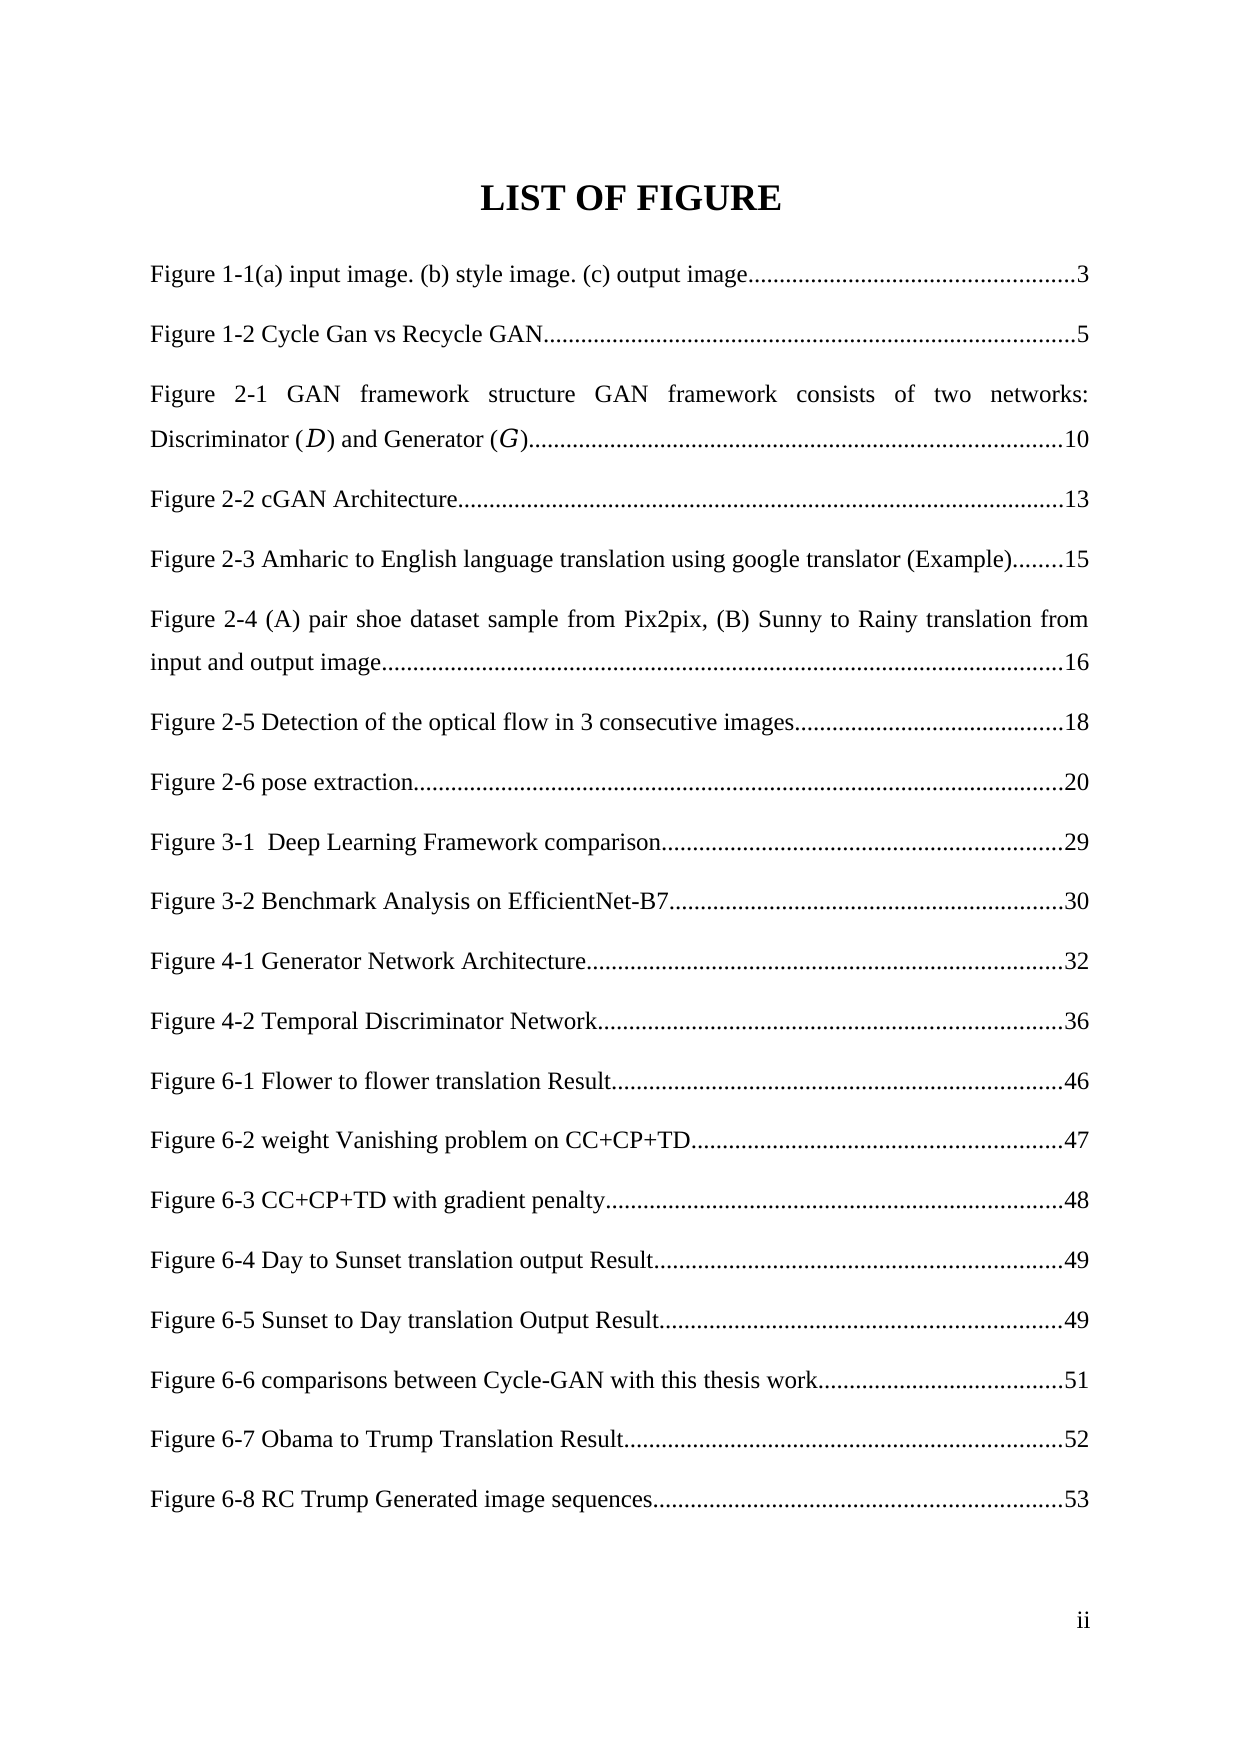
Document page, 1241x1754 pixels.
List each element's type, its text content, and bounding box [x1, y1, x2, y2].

text Figure 4-1 Generator Network Architecture 32 [150, 946, 1090, 975]
text Figure 6-7 Obama to Trump Translation Result 52 [150, 1424, 1090, 1453]
text Figure 3-1 Deep Learning Framework comparison. 29 [150, 827, 1090, 855]
text Figure 2-3 Amharic to English language translation using google translator (Example). 15 [150, 544, 1090, 573]
text Figure 1-1(a) input image. (b) style image. (c) output image 3 [150, 259, 1090, 288]
text Figure 3-2 Benchmark Analysis on EfficientNet-B7 30 [150, 886, 1090, 915]
text Figure 6-5 Sunset to Day translation Output Result 49 [150, 1305, 1090, 1334]
text Figure 2-5 Detection of the optical flow in 3 consecutive images. 18 [150, 707, 1090, 736]
text Figure 2-1 GAN framework structure GAN framework consists of two networks: Discriminator (𝐷) and Generator (𝐺) 10 [150, 379, 1090, 453]
text Figure 2-6 pose extraction 20 [150, 767, 1090, 796]
text Figure 6-8 RC Trump Generated image sequences 53 [150, 1484, 1090, 1513]
text Figure 6-4 Day to Sunset translation output Result 49 [150, 1245, 1090, 1274]
text Figure 4-2 Temporal Discriminator Network 36 [150, 1006, 1090, 1035]
text Figure 6-2 weight Vanishing problem on CC+CP+TD 47 [150, 1126, 1090, 1154]
text Figure 6-6 comparisons between Cycle-GAN with this thesis work 51 [150, 1365, 1090, 1393]
text Figure 6-1 Flower to flower translation Result 46 [150, 1066, 1090, 1094]
subtitle LIST OF FIGURE [150, 175, 1112, 218]
text Figure 2-4 (A) pair shoe dataset sample from Pix2pix, (B) Sunny to Rainy translation from input and output image 16 [150, 604, 1090, 676]
text Figure 1-2 Cycle Gan vs Recycle GAN 5 [150, 319, 1090, 348]
text Figure 2-2 cGAN Architecture 13 [150, 484, 1090, 513]
text Figure 6-3 CC+CP+TD with gradient penalty 48 [150, 1185, 1090, 1214]
